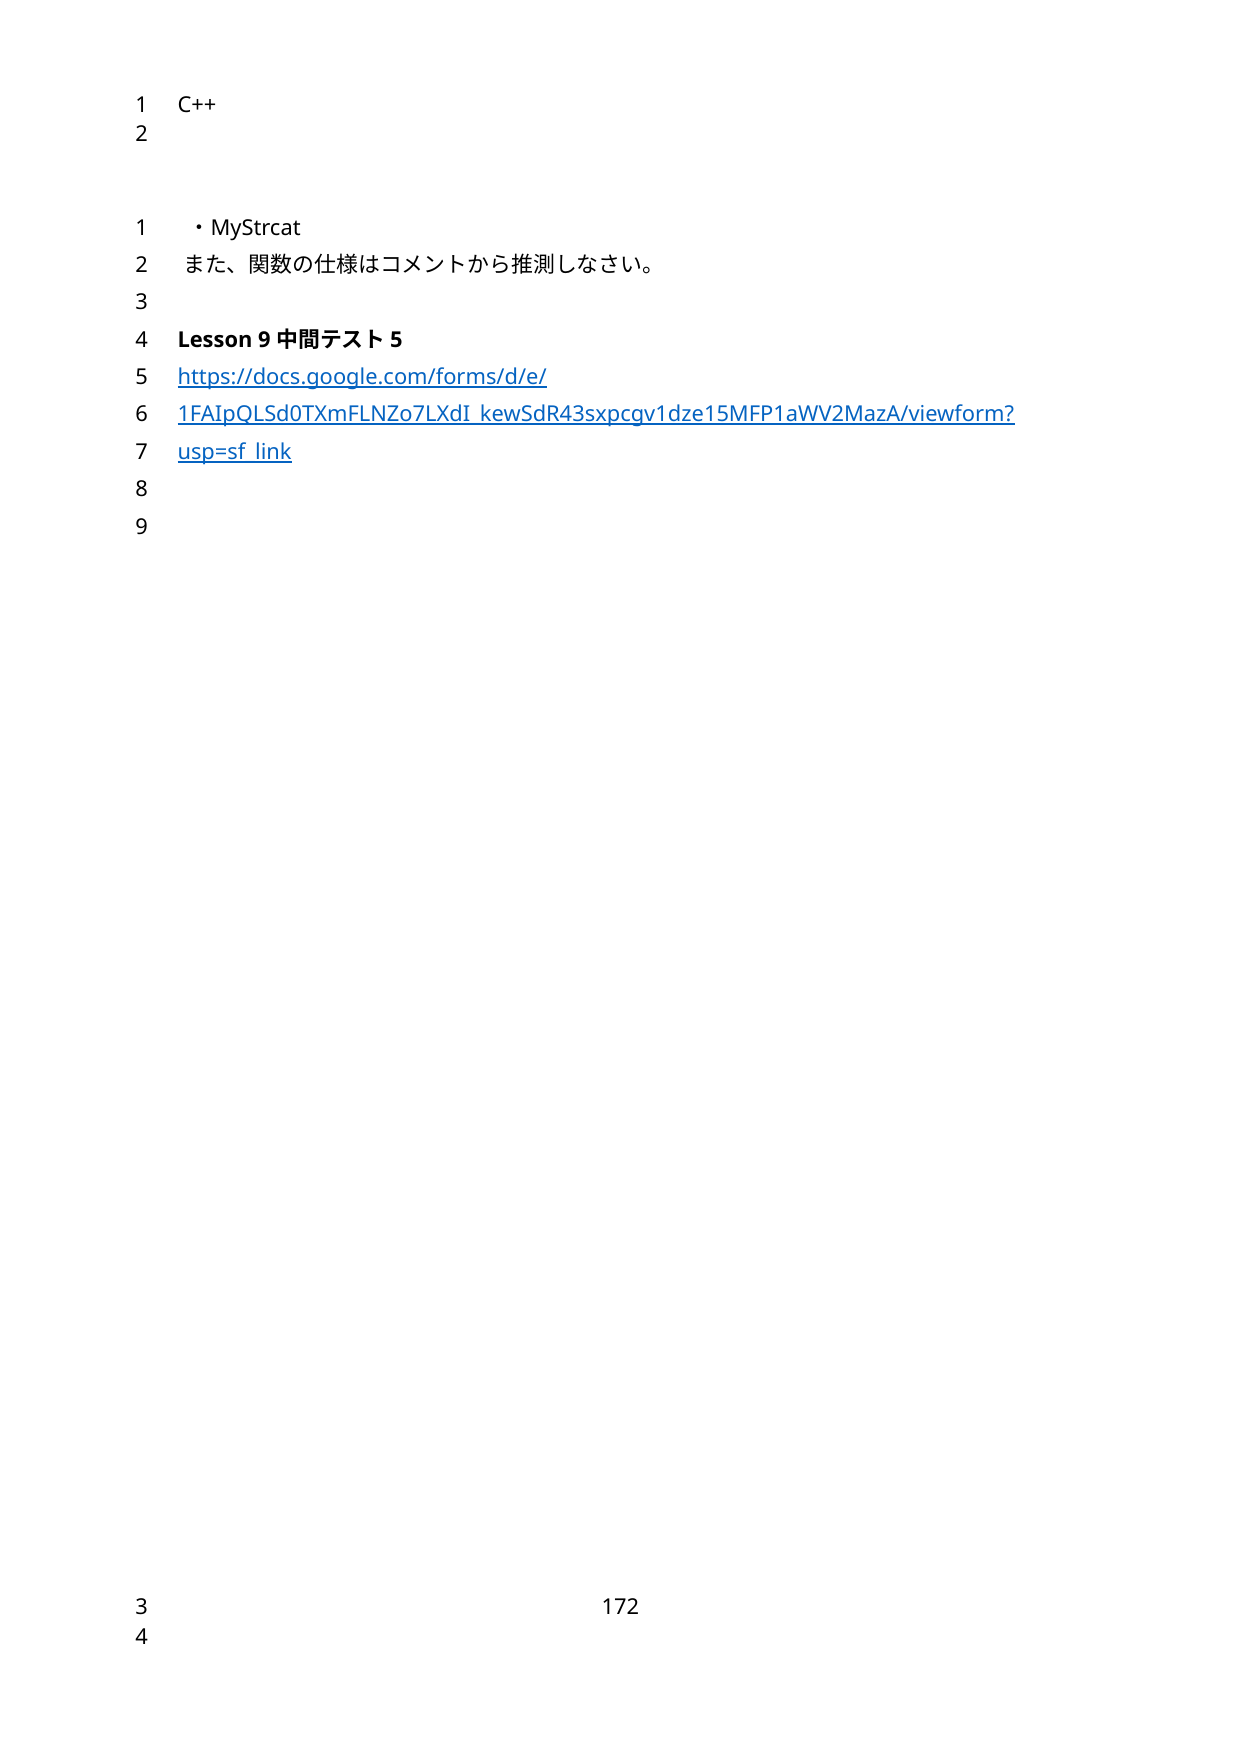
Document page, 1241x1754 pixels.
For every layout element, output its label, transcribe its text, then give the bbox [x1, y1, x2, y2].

subtitle Lesson 9 中間テスト5 [177, 319, 1063, 357]
text https://docs.google.com/forms/d/e/1FAIpQLSd0TXmFLNZo7LXdI_kewSdR43sxpcgv1dze15MFP1aWV2MazA/viewform?usp=sf_link [177, 357, 1063, 469]
text また、関数の仕様はコメントから推測しなさい。 [177, 244, 1063, 282]
text ・MyStrcat [177, 207, 1063, 244]
